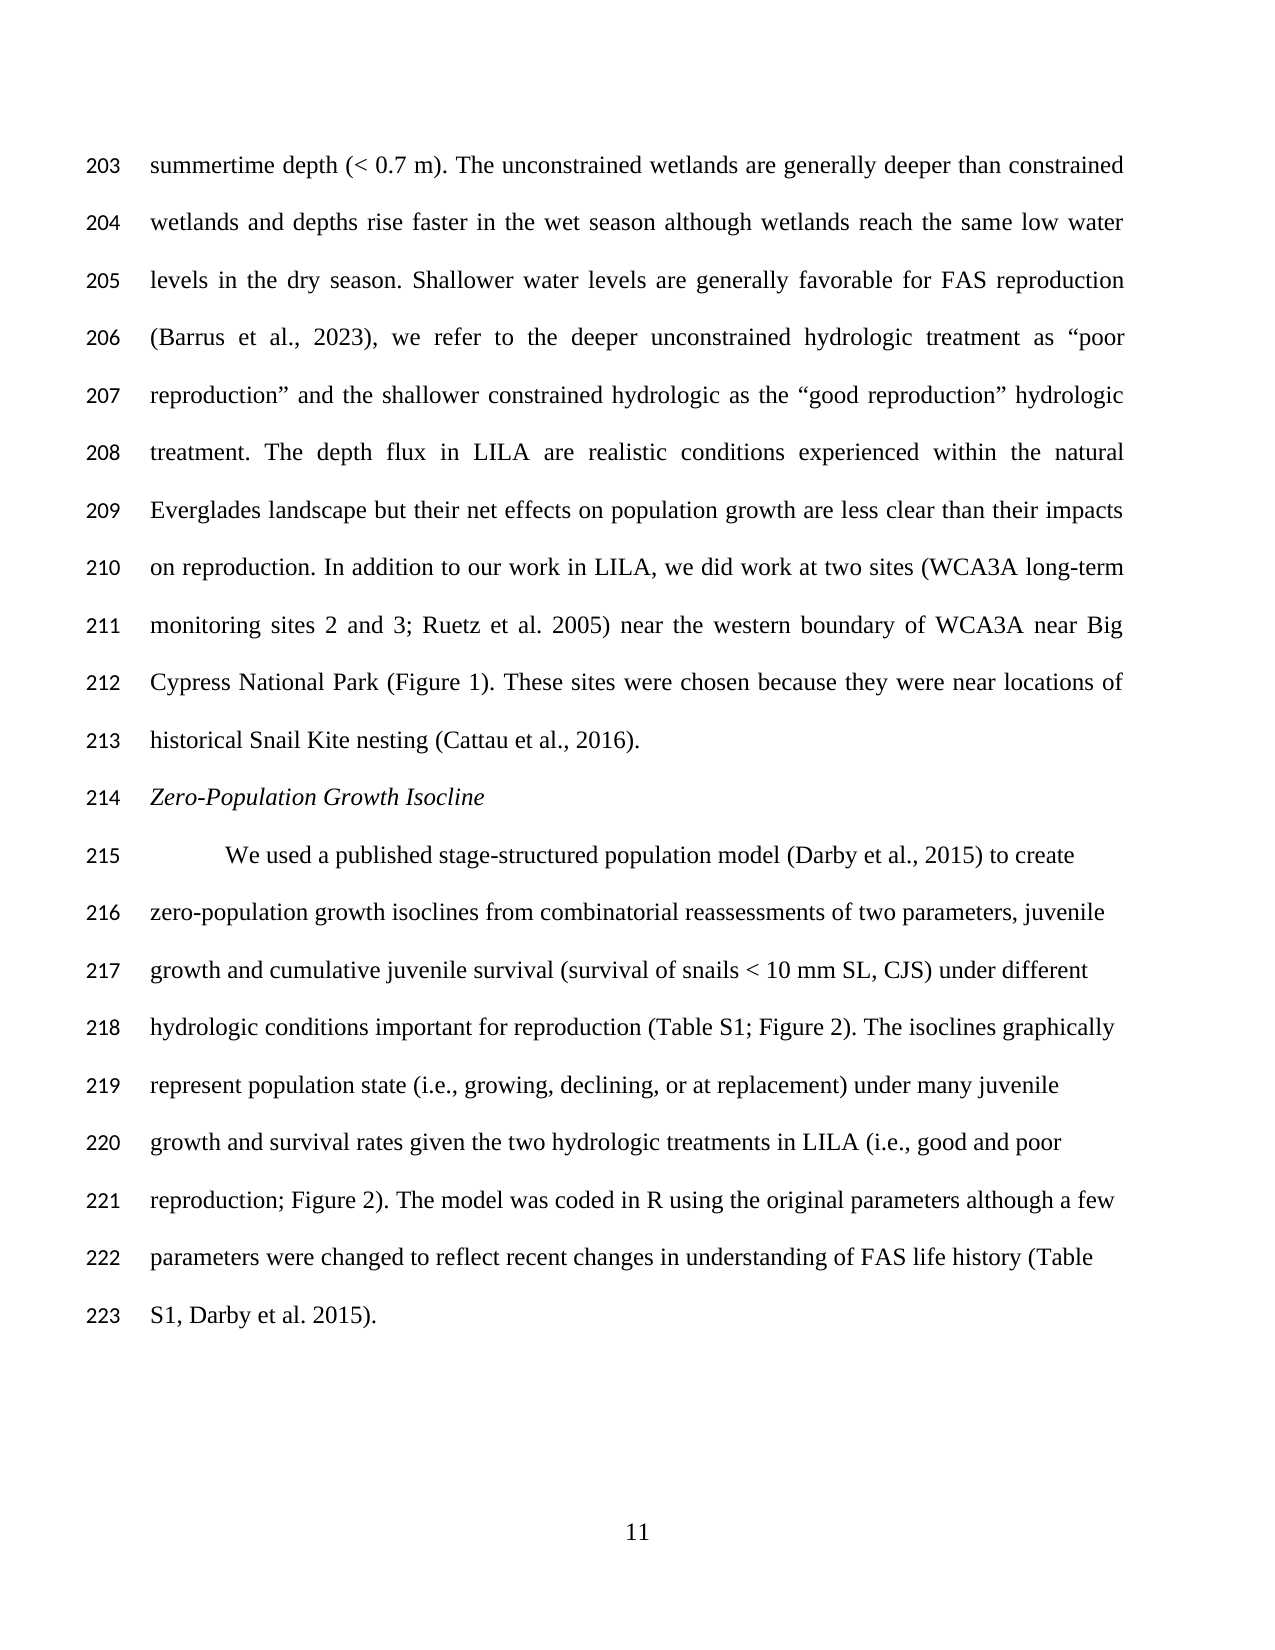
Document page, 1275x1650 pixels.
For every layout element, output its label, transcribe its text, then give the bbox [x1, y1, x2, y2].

subtitle Zero-Population Growth Isocline [150, 782, 1125, 811]
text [150, 150, 1125, 754]
text We used a published stage-structured population model (Darby et al., 2015) to create zero-population growth isoclines from combinatorial reassessments of two parameters, juvenile growth and cumulative juvenile survival (survival of snails < 10 mm SL, CJS) under different hydrologic conditions important for reproduction (Table S1; Figure 2). The isoclines graphically represent population state (i.e., growing, declining, or at replacement) under many juvenile growth and survival rates given the two hydrologic treatments in LILA (i.e., good and poor reproduction; Figure 2). The model was coded in R using the original parameters although a few parameters were changed to reflect recent changes in understanding of FAS life history (Table S1, Darby et al. 2015). [150, 840, 1125, 1329]
